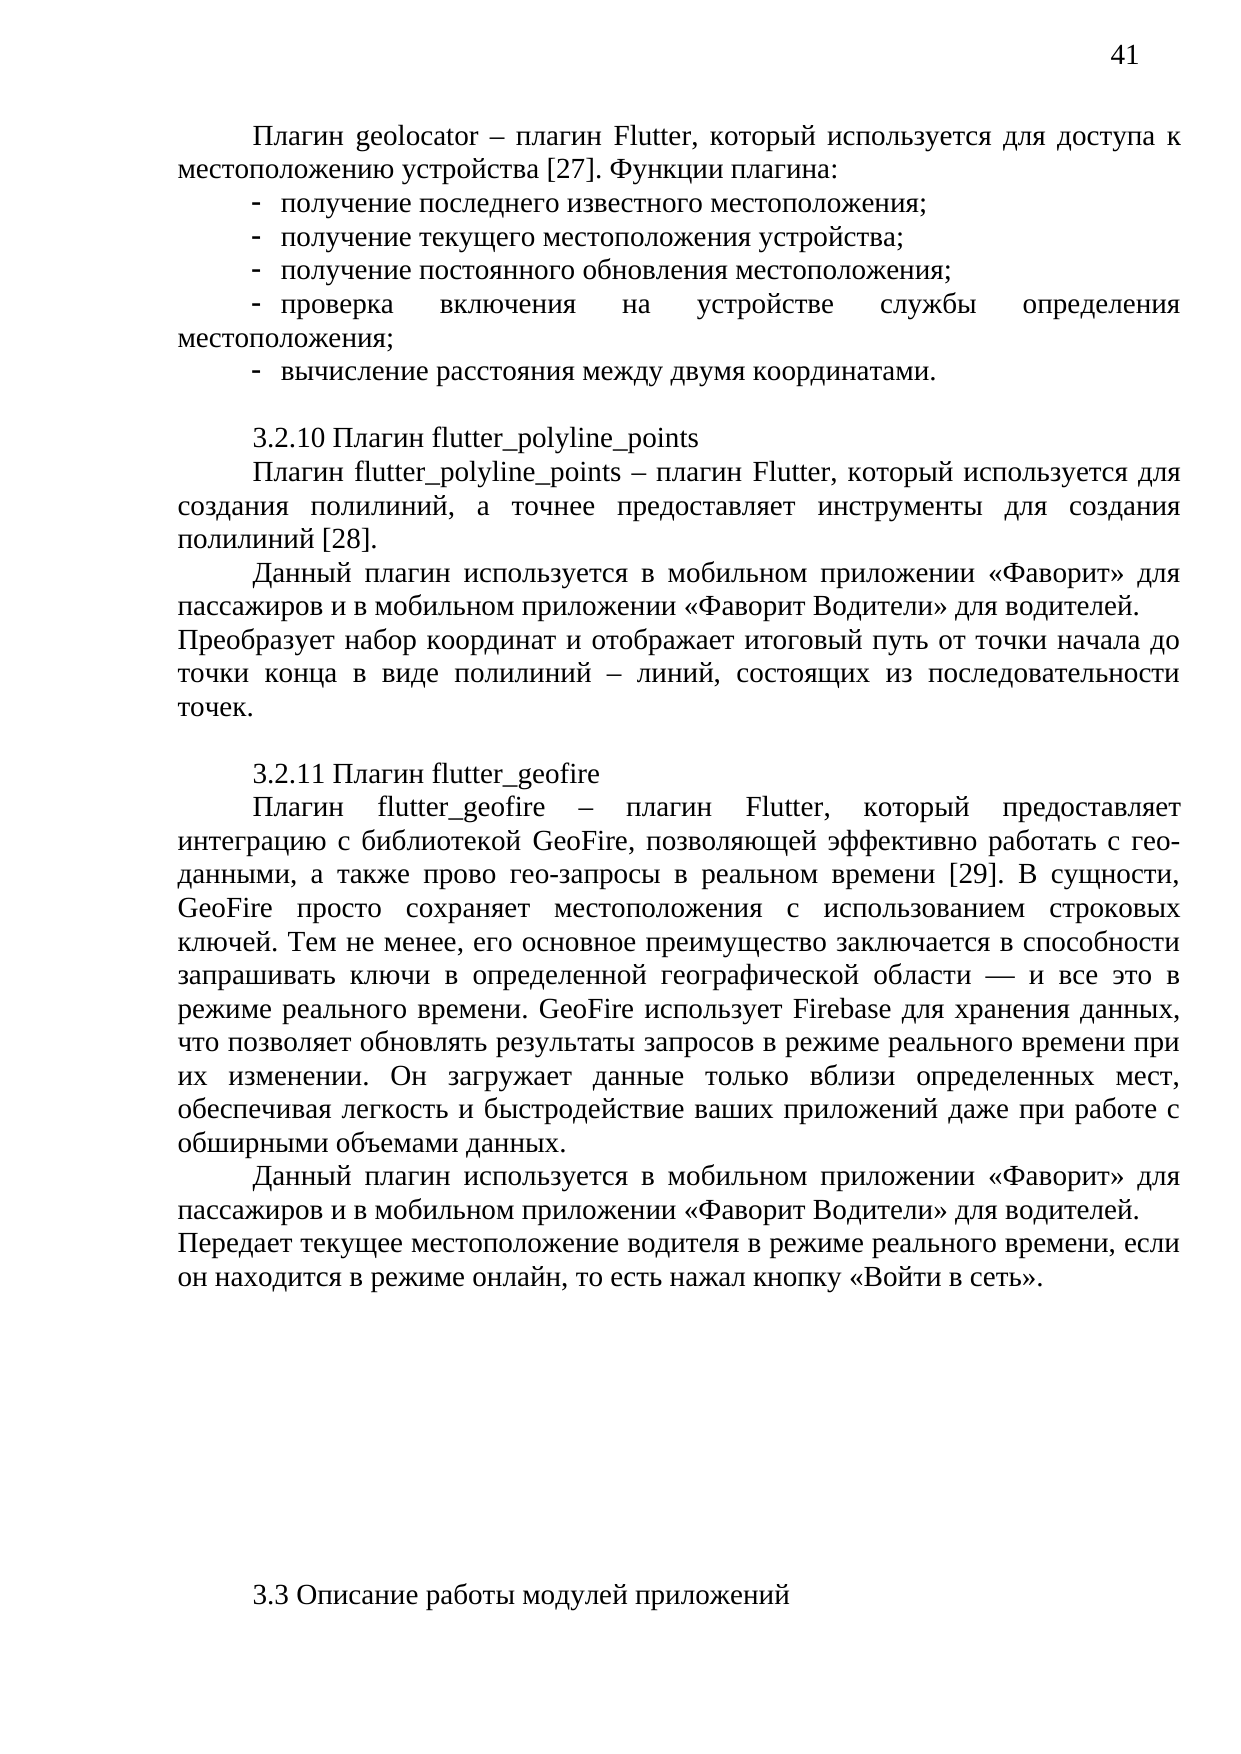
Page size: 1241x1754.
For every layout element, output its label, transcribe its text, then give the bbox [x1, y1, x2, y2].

text 3.2.10 Плагин flutter_polyline_points [177, 421, 1181, 454]
list получение текущего местоположения устройства; [177, 219, 1181, 252]
list получение постоянного обновления местоположения; [177, 252, 1181, 286]
text Плагин flutter_polyline_points – плагин Flutter, который используется для создания полилиний, а точнее предоставляет инструменты для создания полилиний [28]. [177, 454, 1181, 555]
text Преобразует набор координат и отображает итоговый путь от точки начала до точки конца в виде полилиний – линий, состоящих из последовательности точек. [177, 622, 1181, 722]
text Данный плагин используется в мобильном приложении «Фаворит» для пассажиров и в мобильном приложении «Фаворит Водители» для водителей. [177, 1158, 1181, 1226]
text Данный плагин используется в мобильном приложении «Фаворит» для пассажиров и в мобильном приложении «Фаворит Водители» для водителей. [177, 555, 1181, 622]
list проверка включения на устройстве службы определения местоположения; [177, 286, 1181, 353]
text Плагин flutter_geofire – плагин Flutter, который предоставляет интеграцию с библиотекой GeoFire, позволяющей эффективно работать с гео-данными, а также прово гео-запросы в реальном времени [29]. В сущности, GeoFire просто сохраняет местоположения с использованием строковых ключей. Тем не менее, его основное преимущество заключается в способности запрашивать ключи в определенной географической области — и все это в режиме реального времени. GeoFire использует Firebase для хранения данных, что позволяет обновлять результаты запросов в режиме реального времени при их изменении. Он загружает данные только вблизи определенных мест, обеспечивая легкость и быстродействие ваших приложений даже при работе с обширными объемами данных. [177, 789, 1181, 1158]
text 3.3 Описание работы модулей приложений [177, 1577, 1181, 1611]
text Передает текущее местоположение водителя в режиме реального времени, если он находится в режиме онлайн, то есть нажал кнопку «Войти в сеть». [177, 1226, 1181, 1293]
text 3.2.11 Плагин flutter_geofire [177, 756, 1181, 789]
list получение последнего известного местоположения; [177, 185, 1181, 219]
list вычисление расстояния между двумя координатами. [177, 353, 1181, 387]
text Плагин geolocator – плагин Flutter, который используется для доступа к местоположению устройства [27]. Функции плагина: [177, 118, 1181, 185]
